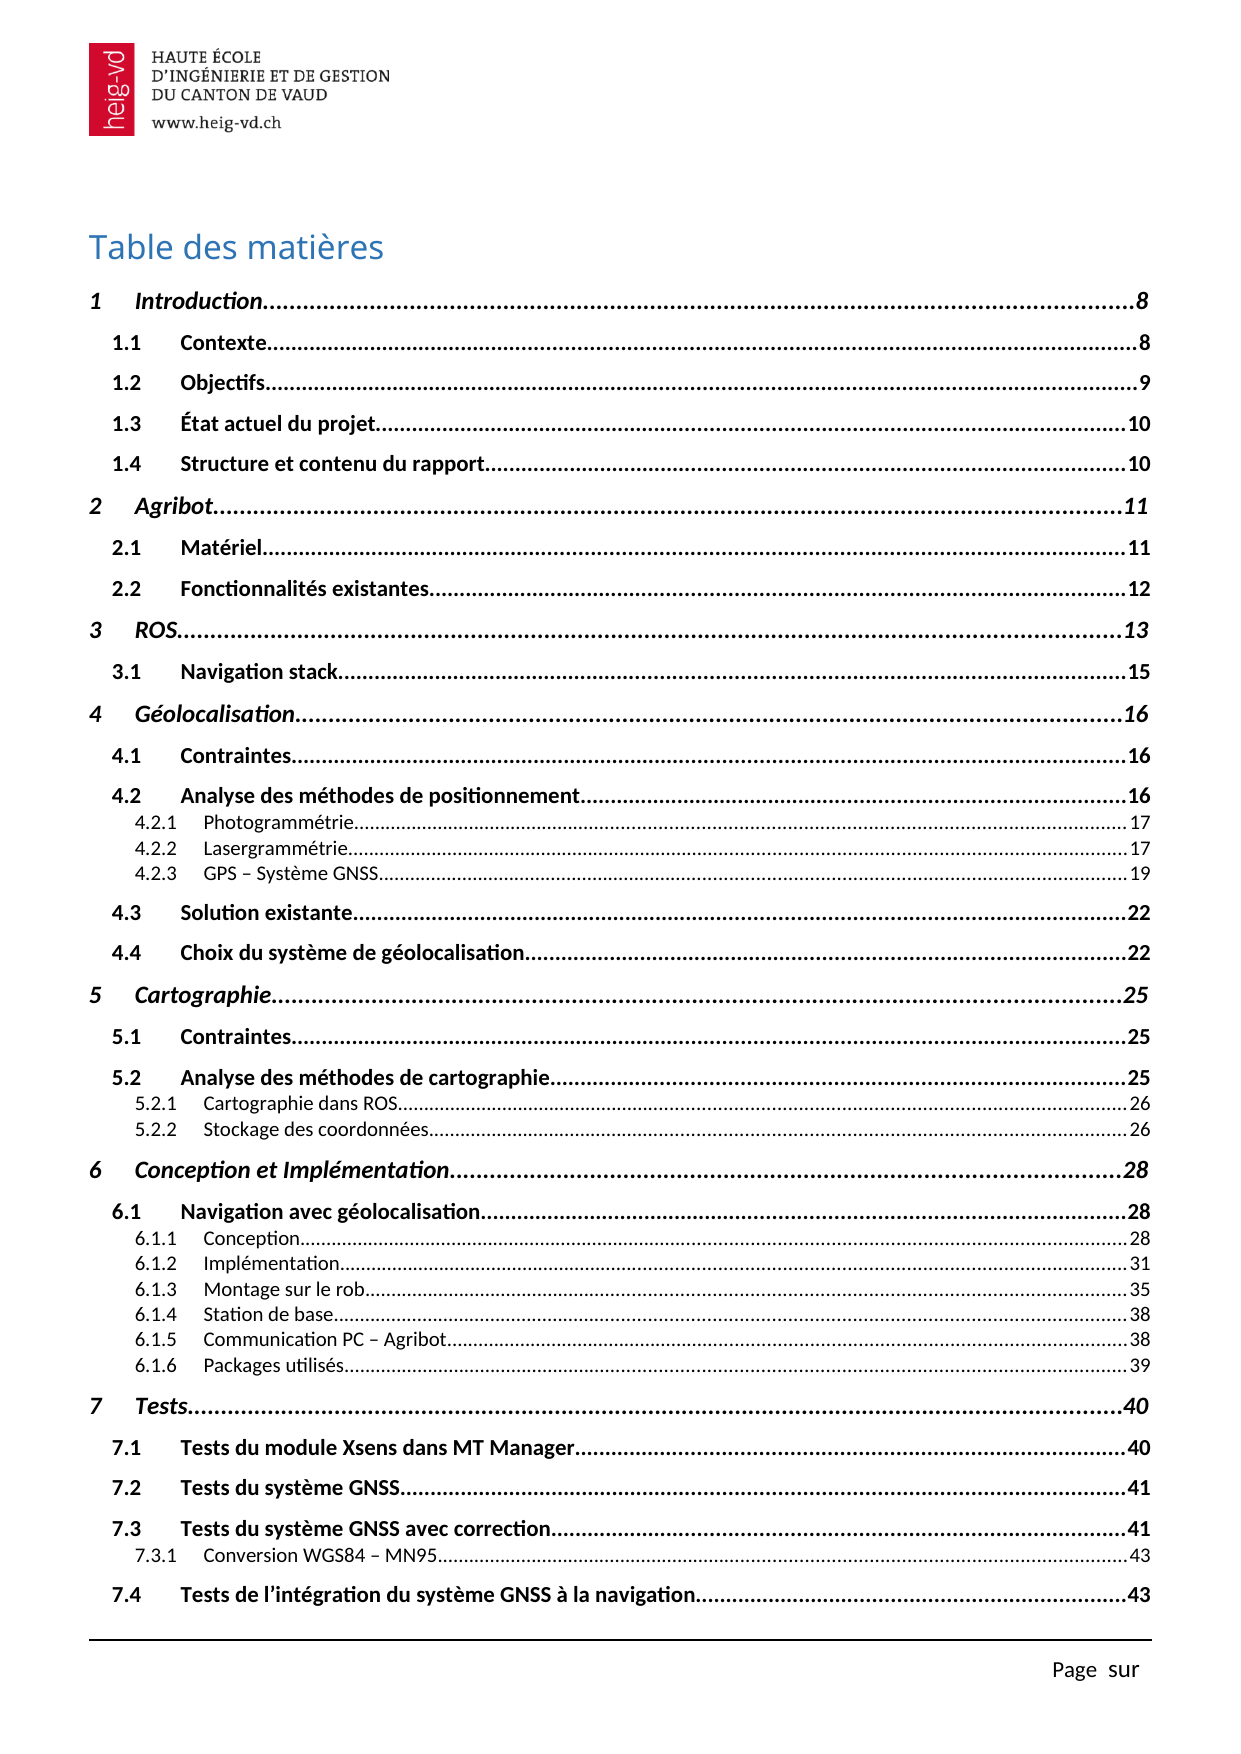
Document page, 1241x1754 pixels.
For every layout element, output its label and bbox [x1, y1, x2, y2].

picture [89, 43, 389, 136]
